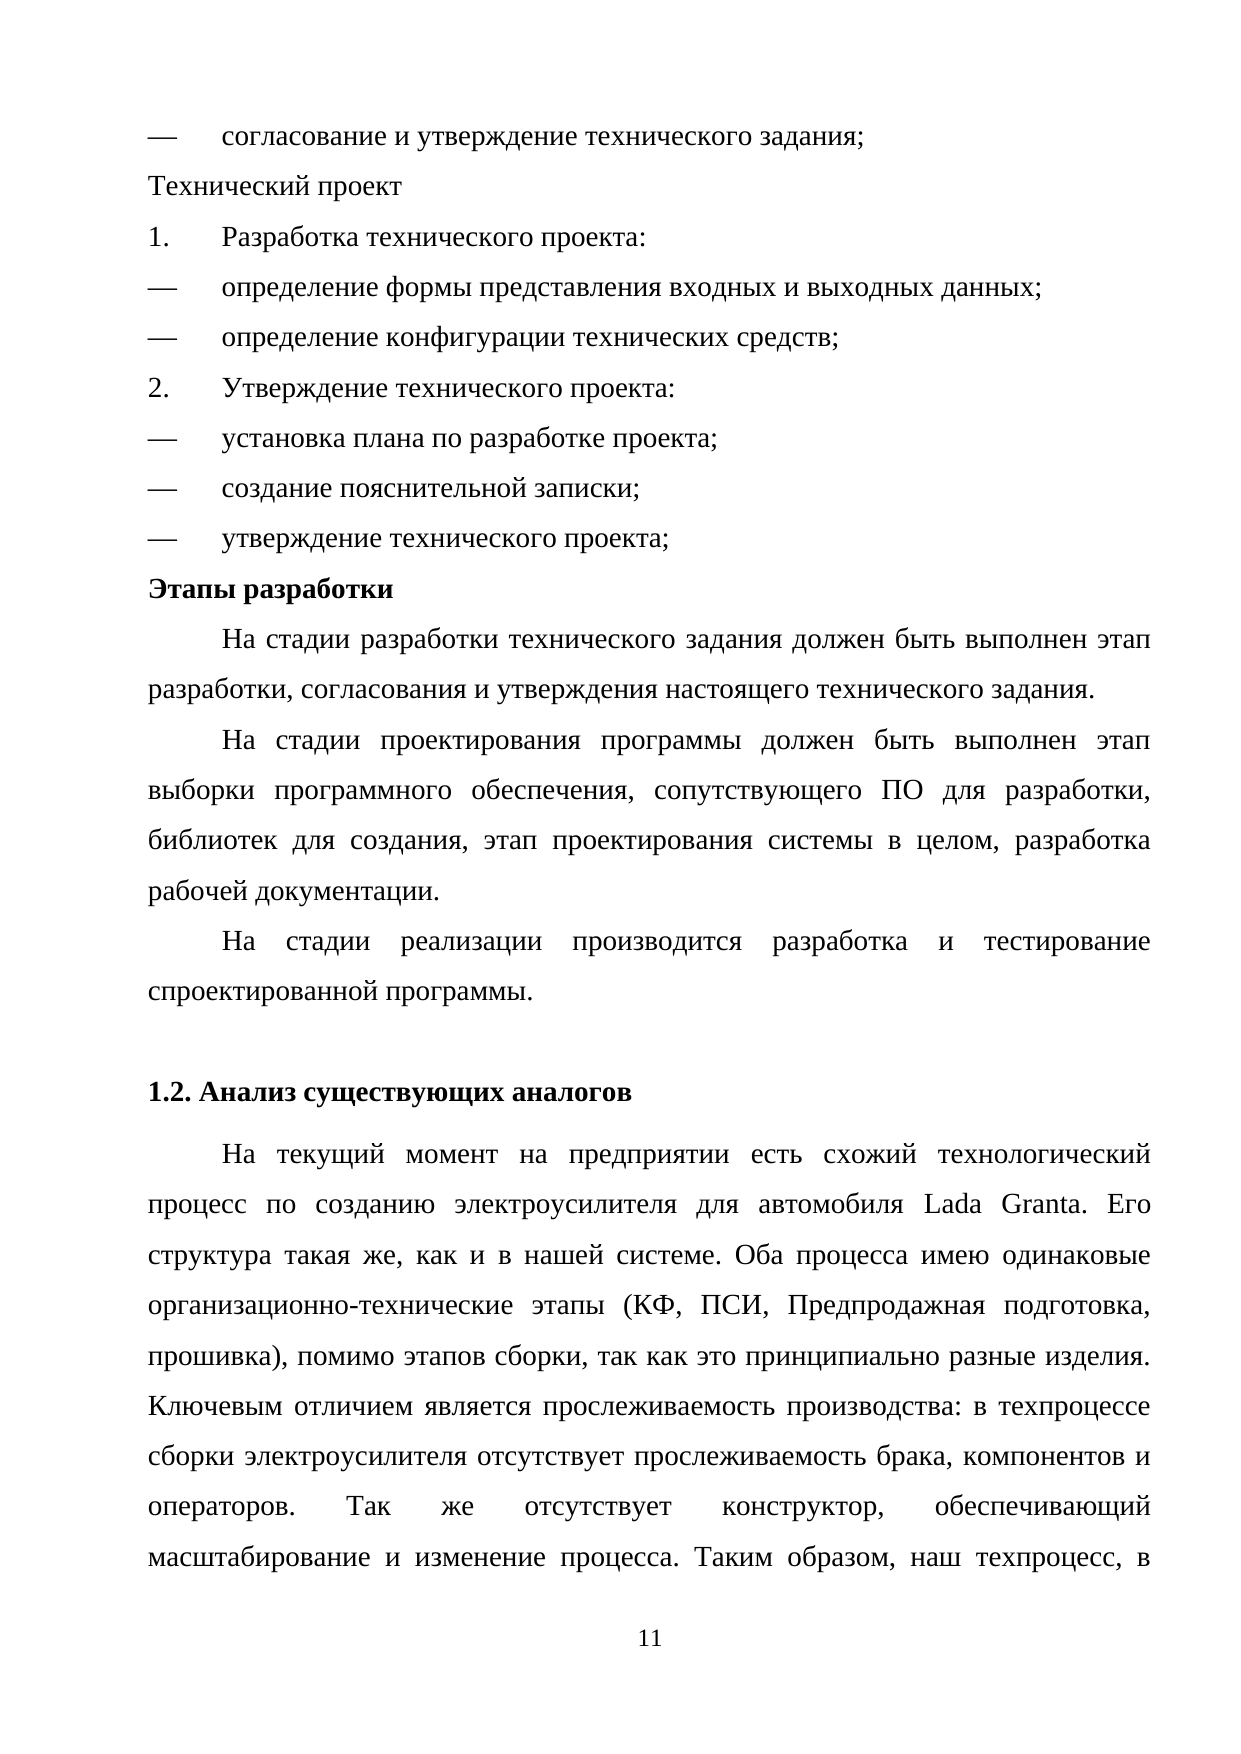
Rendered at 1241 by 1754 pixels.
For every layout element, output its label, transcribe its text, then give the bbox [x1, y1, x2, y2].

text На стадии реализации производится разработка и тестирование спроектированной программы. [148, 923, 1152, 1007]
text — согласование и утверждение технического задания; [148, 118, 1152, 152]
text — установка плана по разработке проекта; [148, 420, 1152, 453]
text Технический проект [148, 168, 1152, 202]
text — определение конфигурации технических средств; [148, 319, 1152, 353]
text На стадии разработки технического задания должен быть выполнен этап разработки, согласования и утверждения настоящего технического задания. [148, 621, 1152, 705]
text 1. Разработка технического проекта: [148, 219, 1152, 252]
text Этапы разработки [148, 571, 1152, 604]
text — определение формы представления входных и выходных данных; [148, 269, 1152, 303]
subtitle 1.2. Анализ существующих аналогов [148, 1074, 1152, 1108]
text На стадии проектирования программы должен быть выполнен этап выборки программного обеспечения, сопутствующего ПО для разработки, библиотек для создания, этап проектирования системы в целом, разработка рабочей документации. [148, 722, 1152, 906]
text — создание пояснительной записки; [148, 470, 1152, 504]
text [148, 1136, 1152, 1572]
text — утверждение технического проекта; [148, 521, 1152, 554]
text 2. Утверждение технического проекта: [148, 370, 1152, 403]
